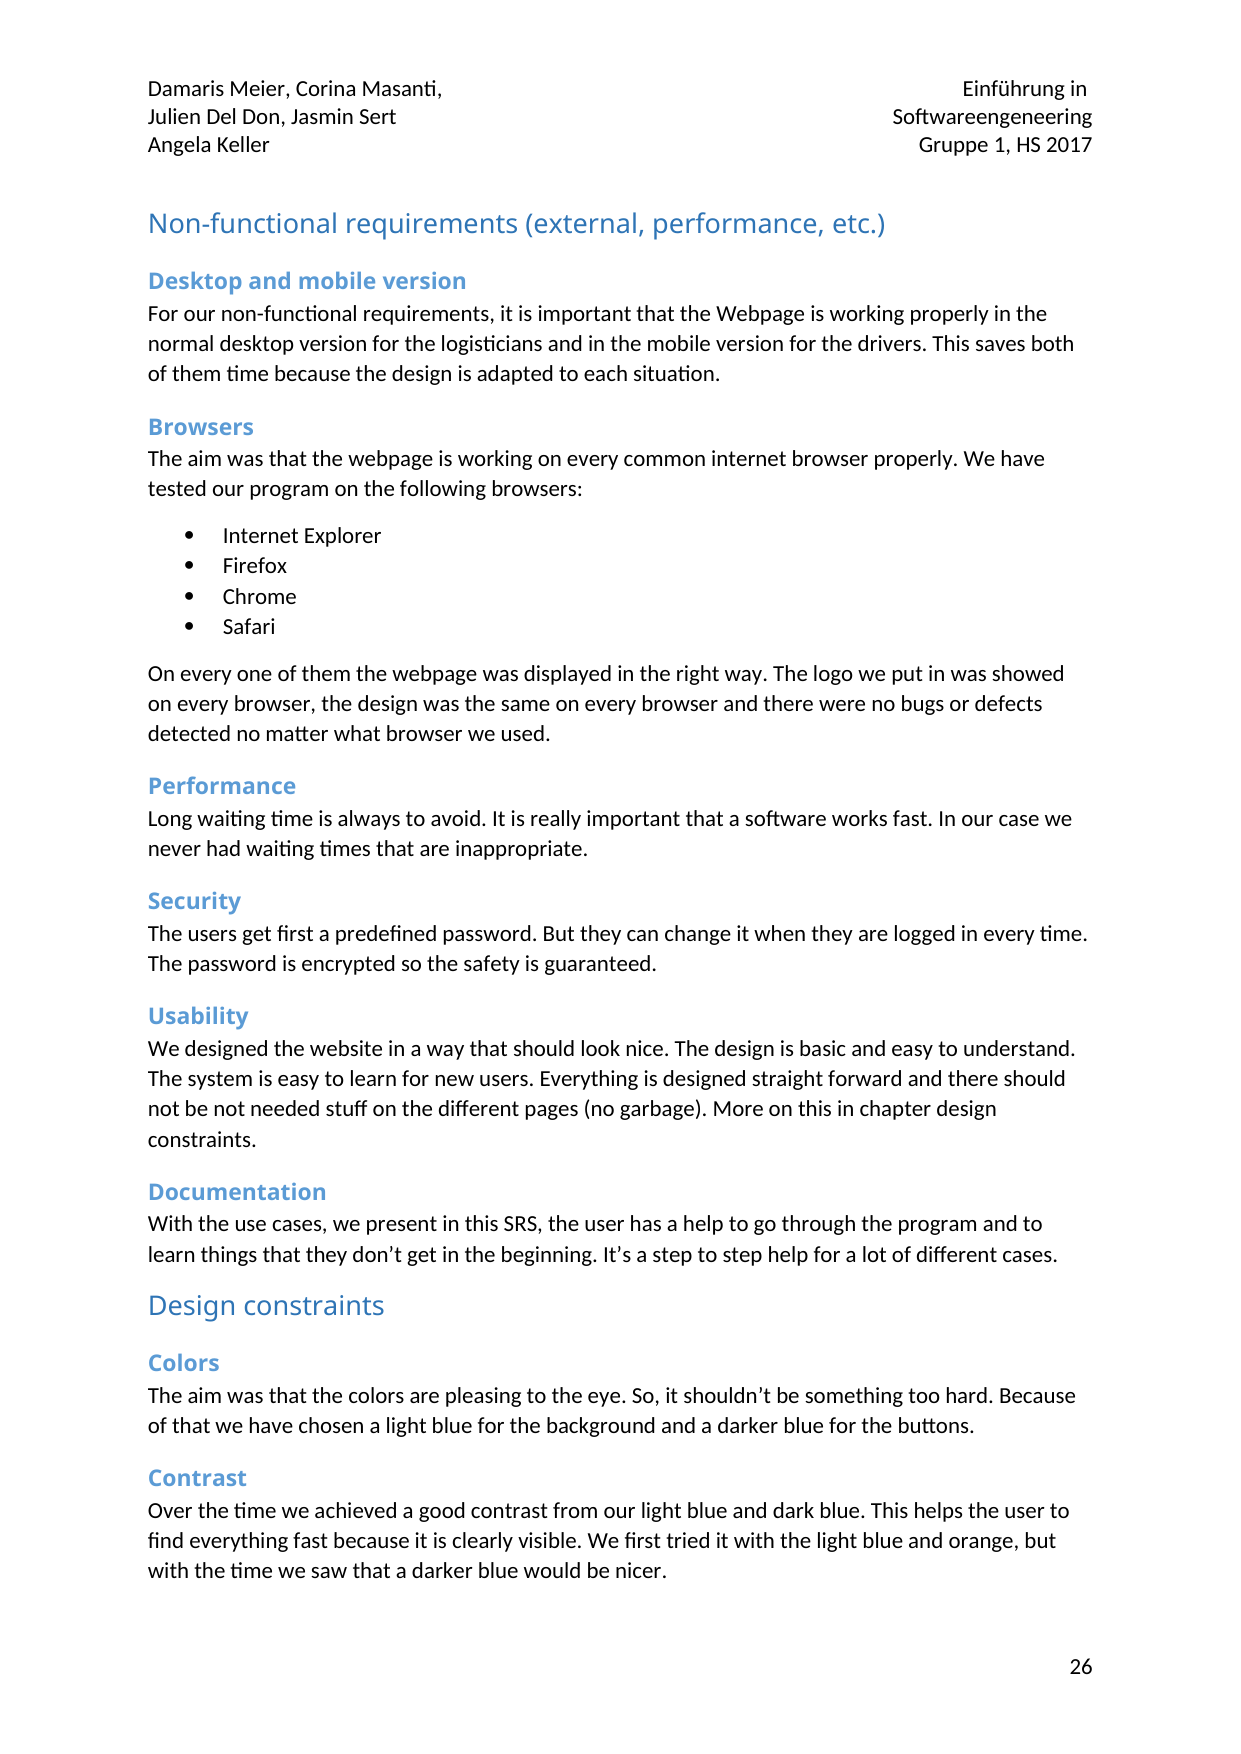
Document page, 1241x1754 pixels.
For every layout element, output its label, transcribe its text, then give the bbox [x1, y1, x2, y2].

list Safari [185, 612, 1093, 640]
subtitle Security [148, 885, 1093, 917]
text We designed the website in a way that should look nice. The design is basic and easy to understand. The system is easy to learn for new users. Everything is designed straight forward and there should not be not needed stuff on the different pages (no garbage). More on this in chapter design constraints. [148, 1034, 1093, 1153]
text On every one of them the webpage was displayed in the right way. The logo we put in was showed on every browser, the design was the same on every browser and there were no bugs or defects detected no matter what browser we used. [148, 659, 1093, 747]
text Long waiting time is always to avoid. It is really important that a software works fast. In our case we never had waiting times that are inappropriate. [148, 804, 1093, 862]
subtitle Contrast [148, 1462, 1093, 1493]
list Chrome [185, 582, 1093, 610]
text The aim was that the colors are pleasing to the eye. So, it shouldn’t be something too hard. Because of that we have chosen a light blue for the background and a darker blue for the buttons. [148, 1381, 1093, 1439]
list Firefox [185, 552, 1093, 579]
subtitle Non-functional requirements (external, performance, etc.) [148, 205, 1093, 242]
text The aim was that the webpage is working on every common internet browser properly. We have tested our program on the following browsers: [148, 444, 1093, 502]
text With the use cases, we present in this SRS, the user has a help to go through the program and to learn things that they don’t get in the beginning. It’s a step to step help for a lot of different cases. [148, 1209, 1093, 1268]
subtitle Browsers [148, 411, 1093, 442]
subtitle Desktop and mobile version [148, 265, 1093, 297]
subtitle Documentation [148, 1176, 1093, 1207]
subtitle Colors [148, 1347, 1093, 1378]
subtitle Performance [148, 770, 1093, 802]
list Internet Explorer [185, 521, 1093, 549]
text The users get first a predefined password. But they can change it when they are logged in every time. The password is encrypted so the safety is guaranteed. [148, 919, 1093, 977]
text For our non-functional requirements, it is important that the Webpage is working properly in the normal desktop version for the logisticians and in the mobile version for the drivers. This saves both of them time because the design is adapted to each situation. [148, 299, 1093, 387]
subtitle Usability [148, 1000, 1093, 1032]
subtitle Design constraints [148, 1287, 1093, 1323]
text Over the time we achieved a good contrast from our light blue and dark blue. This helps the user to find everything fast because it is clearly visible. We first tried it with the light blue and orange, but with the time we saw that a darker blue would be nicer. [148, 1496, 1093, 1584]
